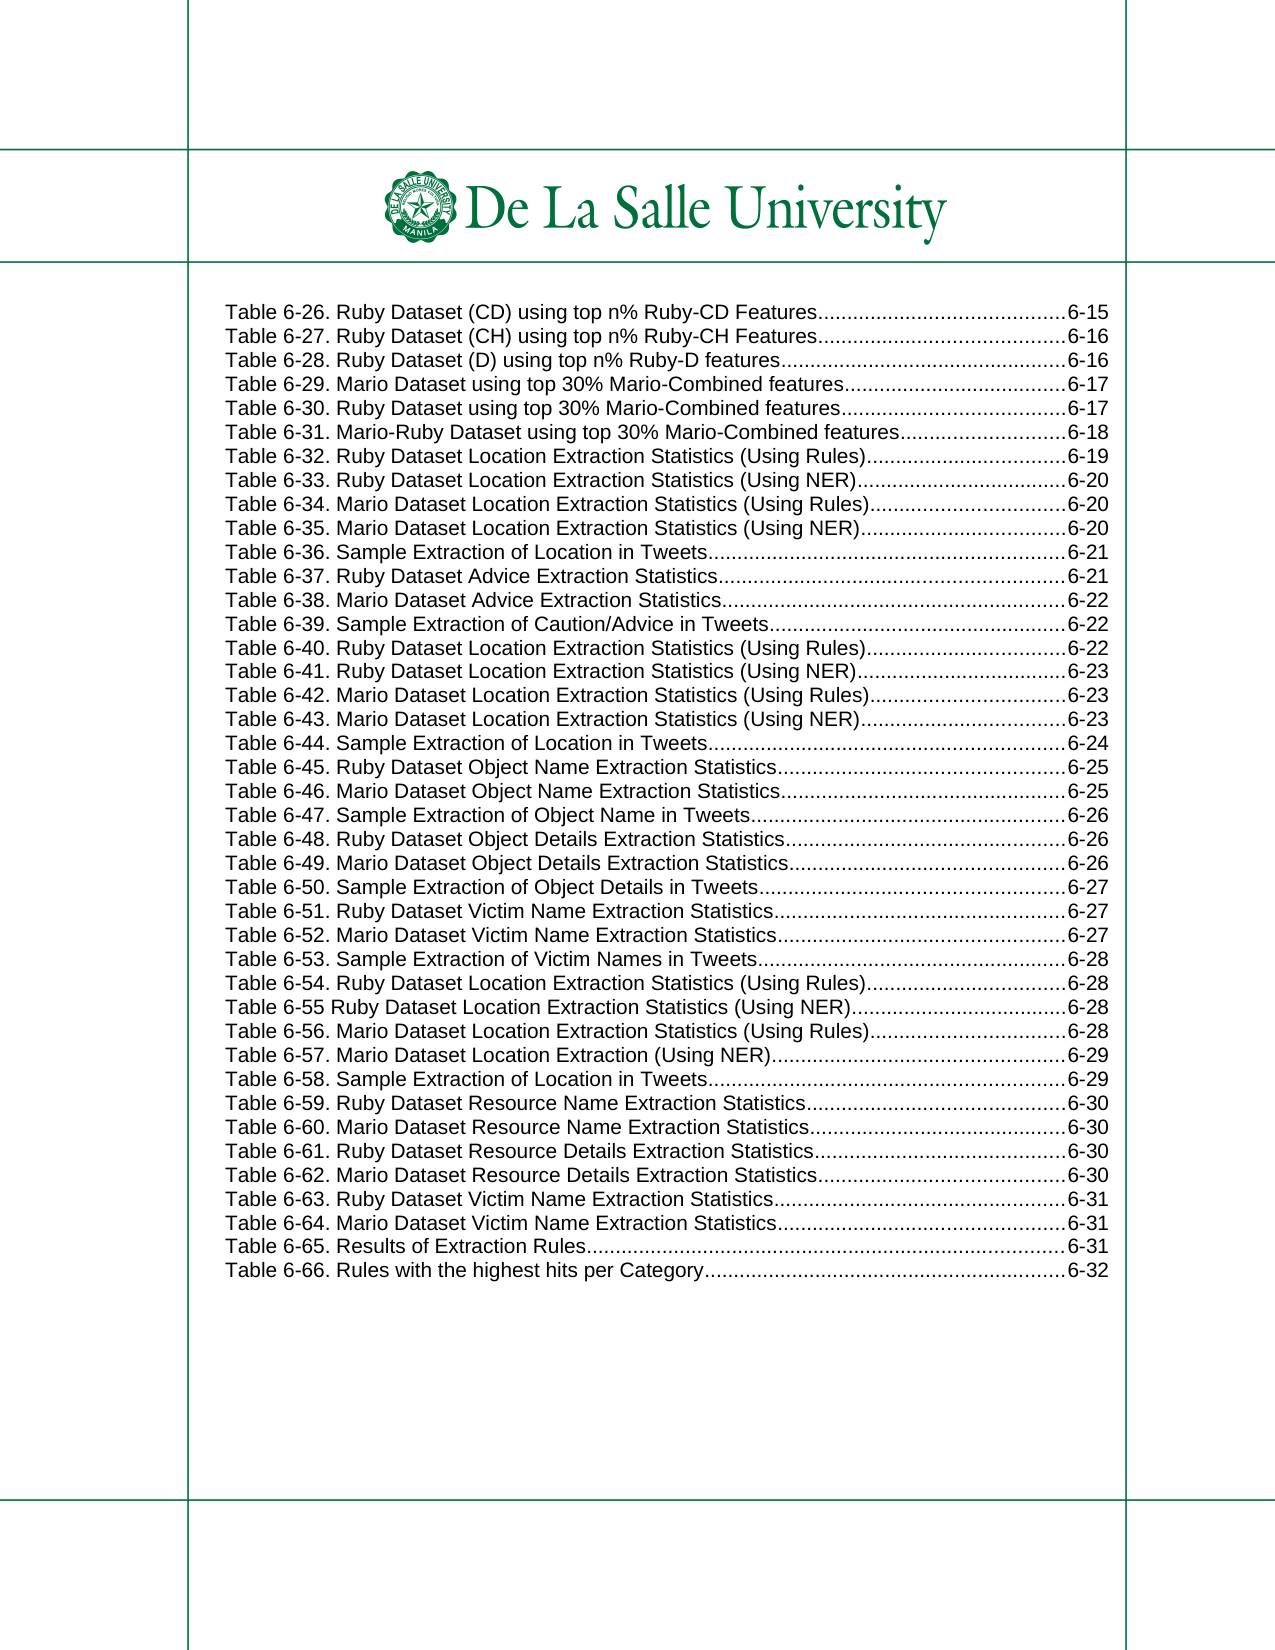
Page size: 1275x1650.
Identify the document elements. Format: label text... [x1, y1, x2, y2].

text Table 6-36. Sample Extraction of Location in Tweets 6-21 [225, 539, 1110, 563]
text Table 6-51. Ruby Dataset Victim Name Extraction Statistics 6-27 [225, 899, 1110, 923]
text Table 6-37. Ruby Dataset Advice Extraction Statistics 6-21 [225, 563, 1110, 587]
text Table 6-49. Mario Dataset Object Details Extraction Statistics 6-26 [225, 851, 1110, 875]
picture [0, 0, 1275, 1650]
text Table 6-32. Ruby Dataset Location Extraction Statistics (Using Rules) 6-19 [225, 444, 1110, 468]
text Table 6-59. Ruby Dataset Resource Name Extraction Statistics 6-30 [225, 1091, 1110, 1114]
text Table 6-43. Mario Dataset Location Extraction Statistics (Using NER) 6-23 [225, 707, 1110, 731]
text Table 6-31. Mario-Ruby Dataset using top 30% Mario-Combined features 6-18 [225, 420, 1110, 444]
text Table 6-47. Sample Extraction of Object Name in Tweets 6-26 [225, 803, 1110, 827]
text Table 6-35. Mario Dataset Location Extraction Statistics (Using NER) 6-20 [225, 516, 1110, 539]
text Table 6-57. Mario Dataset Location Extraction (Using NER) 6-29 [225, 1043, 1110, 1067]
text Table 6-56. Mario Dataset Location Extraction Statistics (Using Rules) 6-28 [225, 1019, 1110, 1043]
text Table 6-46. Mario Dataset Object Name Extraction Statistics 6-25 [225, 779, 1110, 803]
text Table 6-29. Mario Dataset using top 30% Mario-Combined features 6-17 [225, 372, 1110, 396]
text Table 6-60. Mario Dataset Resource Name Extraction Statistics 6-30 [225, 1114, 1110, 1138]
text Table 6-28. Ruby Dataset (D) using top n% Ruby-D features 6-16 [225, 348, 1110, 372]
text Table 6-30. Ruby Dataset using top 30% Mario-Combined features 6-17 [225, 396, 1110, 420]
text Table 6-62. Mario Dataset Resource Details Extraction Statistics 6-30 [225, 1162, 1110, 1186]
text Table 6-55 Ruby Dataset Location Extraction Statistics (Using NER) 6-28 [225, 995, 1110, 1019]
text Table 6-34. Mario Dataset Location Extraction Statistics (Using Rules) 6-20 [225, 492, 1110, 516]
text Table 6-65. Results of Extraction Rules 6-31 [225, 1234, 1110, 1258]
text Table 6-54. Ruby Dataset Location Extraction Statistics (Using Rules) 6-28 [225, 971, 1110, 995]
text Table 6-40. Ruby Dataset Location Extraction Statistics (Using Rules) 6-22 [225, 635, 1110, 659]
text Table 6-41. Ruby Dataset Location Extraction Statistics (Using NER) 6-23 [225, 659, 1110, 683]
text Table 6-45. Ruby Dataset Object Name Extraction Statistics 6-25 [225, 755, 1110, 779]
text Table 6-26. Ruby Dataset (CD) using top n% Ruby-CD Features 6-15 [225, 300, 1110, 324]
text Table 6-64. Mario Dataset Victim Name Extraction Statistics 6-31 [225, 1210, 1110, 1234]
text Table 6-53. Sample Extraction of Victim Names in Tweets 6-28 [225, 947, 1110, 971]
text Table 6-44. Sample Extraction of Location in Tweets 6-24 [225, 731, 1110, 755]
text Table 6-50. Sample Extraction of Object Details in Tweets 6-27 [225, 875, 1110, 899]
text Table 6-52. Mario Dataset Victim Name Extraction Statistics 6-27 [225, 923, 1110, 947]
text Table 6-61. Ruby Dataset Resource Details Extraction Statistics 6-30 [225, 1138, 1110, 1162]
text Table 6-39. Sample Extraction of Caution/Advice in Tweets 6-22 [225, 611, 1110, 635]
text Table 6-33. Ruby Dataset Location Extraction Statistics (Using NER) 6-20 [225, 468, 1110, 492]
text Table 6-66. Rules with the highest hits per Category 6-32 [225, 1258, 1110, 1282]
text Table 6-58. Sample Extraction of Location in Tweets 6-29 [225, 1067, 1110, 1091]
text Table 6-48. Ruby Dataset Object Details Extraction Statistics 6-26 [225, 827, 1110, 851]
text Table 6-63. Ruby Dataset Victim Name Extraction Statistics 6-31 [225, 1186, 1110, 1210]
text Table 6-27. Ruby Dataset (CH) using top n% Ruby-CH Features 6-16 [225, 324, 1110, 348]
text Table 6-38. Mario Dataset Advice Extraction Statistics 6-22 [225, 587, 1110, 611]
text Table 6-42. Mario Dataset Location Extraction Statistics (Using Rules) 6-23 [225, 683, 1110, 707]
